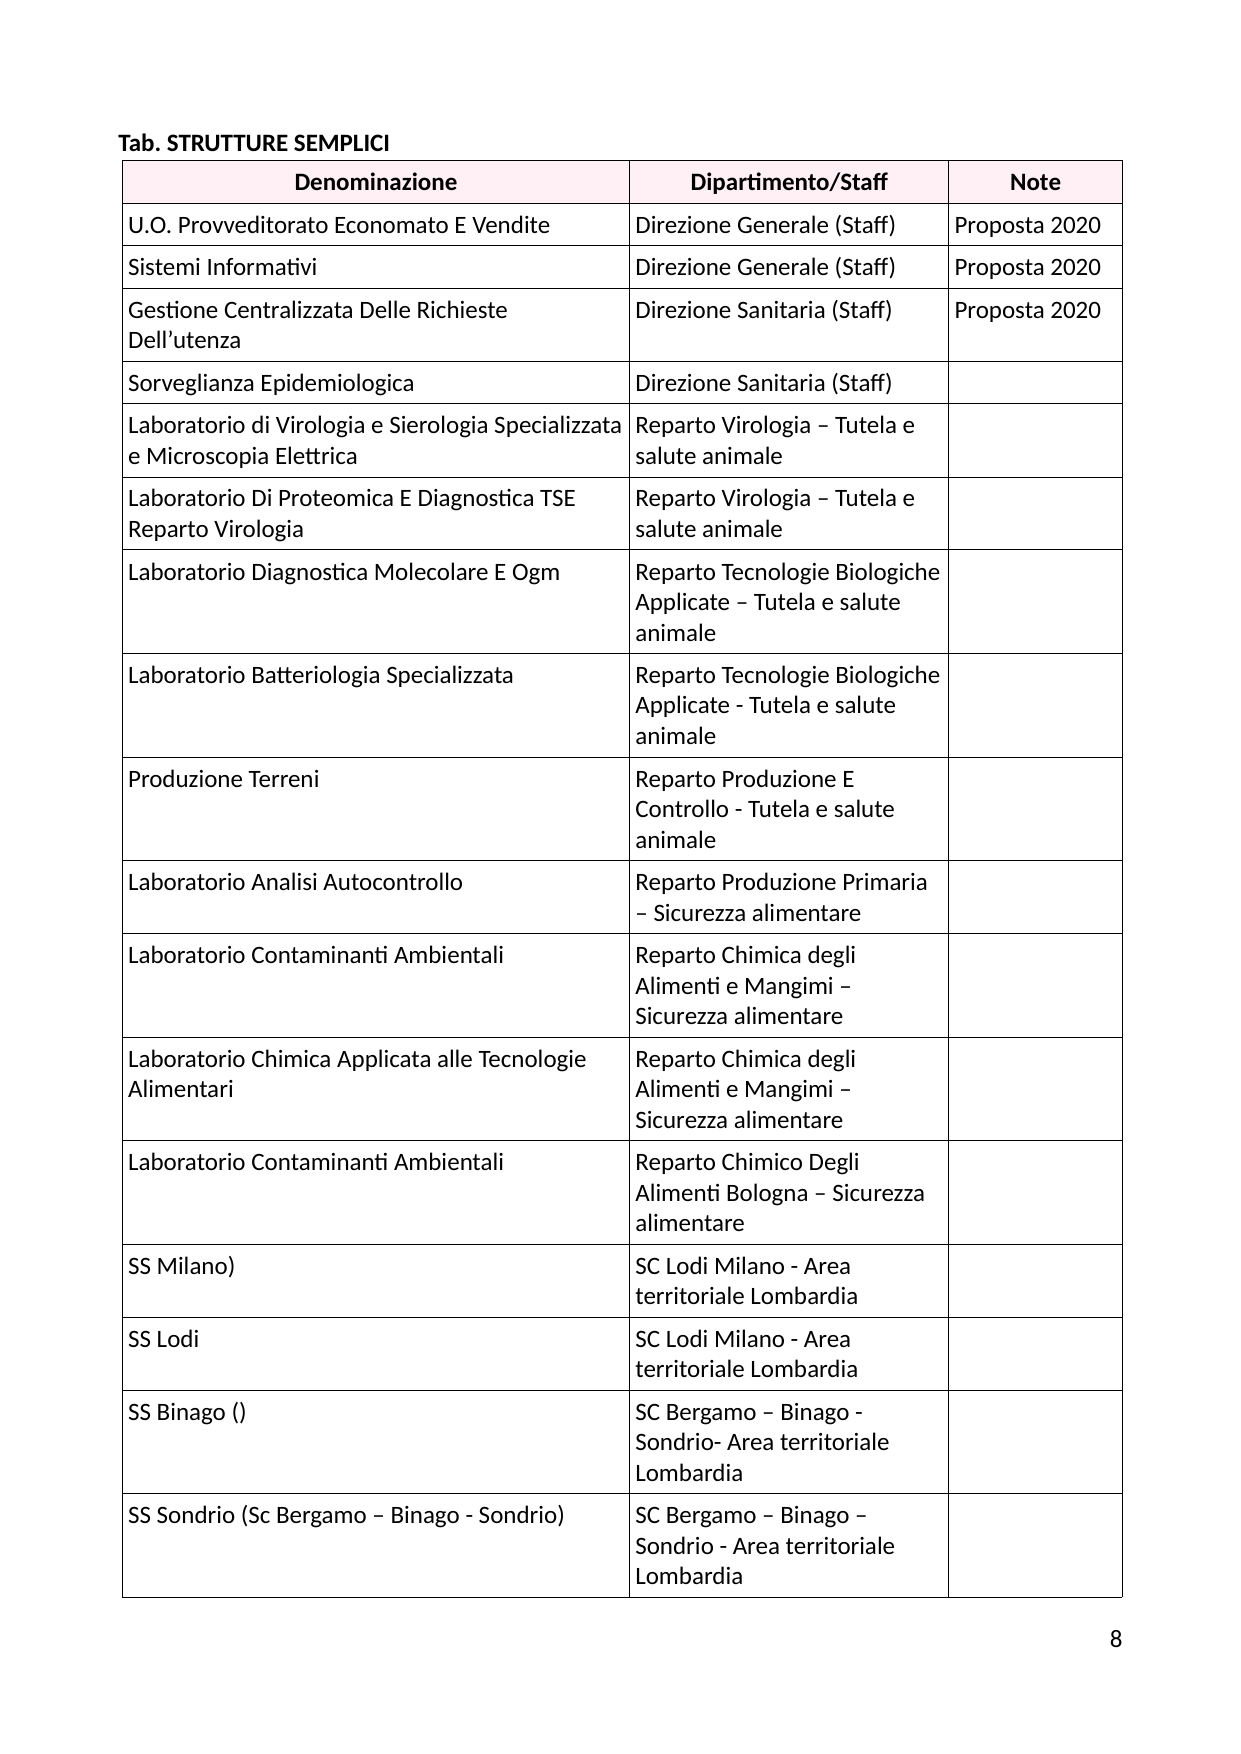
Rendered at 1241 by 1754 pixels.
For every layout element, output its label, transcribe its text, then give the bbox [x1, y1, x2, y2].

table_cell Produzione Terreni [123, 758, 629, 860]
table_cell Reparto Virologia – Tutela e salute animale [630, 478, 948, 549]
table_cell [949, 362, 1122, 403]
table_cell [949, 1318, 1122, 1390]
table_cell [949, 1141, 1122, 1244]
table_cell [949, 861, 1122, 933]
table_cell Laboratorio Contaminanti Ambientali [123, 934, 629, 1037]
table_cell Sistemi Informativi [123, 246, 629, 288]
table_cell [949, 1391, 1122, 1493]
table_header Dipartimento/Staff [630, 161, 948, 203]
table_cell [949, 550, 1122, 653]
table_cell SC Lodi Milano - Area territoriale Lombardia [630, 1245, 948, 1317]
table_cell Proposta 2020 [949, 204, 1122, 245]
table_cell Reparto Tecnologie Biologiche Applicate – Tutela e salute animale [630, 550, 948, 653]
table_cell Laboratorio Di Proteomica E Diagnostica TSE Reparto Virologia [123, 478, 629, 549]
table_cell [949, 654, 1122, 756]
table_cell [949, 1038, 1122, 1140]
table_cell SC Bergamo – Binago - Sondrio- Area territoriale Lombardia [630, 1391, 948, 1493]
table_cell Laboratorio Batteriologia Specializzata [123, 654, 629, 756]
table_cell Laboratorio Contaminanti Ambientali [123, 1141, 629, 1244]
table_cell Laboratorio Diagnostica Molecolare E Ogm [123, 550, 629, 653]
table_cell Direzione Generale (Staff) [630, 246, 948, 288]
text Tab. STRUTTURE SEMPLICI [118, 127, 1122, 158]
table_header Denominazione [123, 161, 629, 203]
table_cell Gestione Centralizzata Delle Richieste Dell’utenza [123, 289, 629, 361]
table_cell [949, 404, 1122, 476]
table_cell U.O. Provveditorato Economato E Vendite [123, 204, 629, 245]
table_cell Reparto Chimica degli Alimenti e Mangimi – Sicurezza alimentare [630, 1038, 948, 1140]
table_cell SC Lodi Milano - Area territoriale Lombardia [630, 1318, 948, 1390]
table_cell [949, 1245, 1122, 1317]
table_cell Reparto Virologia – Tutela e salute animale [630, 404, 948, 476]
table_cell SS Lodi [123, 1318, 629, 1390]
table_cell Reparto Chimica degli Alimenti e Mangimi – Sicurezza alimentare [630, 934, 948, 1037]
table_cell [949, 478, 1122, 549]
table_cell Sorveglianza Epidemiologica [123, 362, 629, 403]
table_cell SS Milano) [123, 1245, 629, 1317]
table_cell SS Sondrio (Sc Bergamo – Binago - Sondrio) [123, 1494, 629, 1597]
table_cell Proposta 2020 [949, 289, 1122, 361]
table_cell Laboratorio Chimica Applicata alle Tecnologie Alimentari [123, 1038, 629, 1140]
table_cell Proposta 2020 [949, 246, 1122, 288]
table_cell Reparto Tecnologie Biologiche Applicate - Tutela e salute animale [630, 654, 948, 756]
table_cell Direzione Sanitaria (Staff) [630, 362, 948, 403]
table_cell Direzione Sanitaria (Staff) [630, 289, 948, 361]
table_cell [949, 1494, 1122, 1597]
table_cell [949, 758, 1122, 860]
table_cell Direzione Generale (Staff) [630, 204, 948, 245]
table_cell Laboratorio di Virologia e Sierologia Specializzata e Microscopia Elettrica [123, 404, 629, 476]
table_cell SS Binago () [123, 1391, 629, 1493]
table_cell Reparto Chimico Degli Alimenti Bologna – Sicurezza alimentare [630, 1141, 948, 1244]
table_cell Laboratorio Analisi Autocontrollo [123, 861, 629, 933]
table_header Note [949, 161, 1122, 203]
table_cell [949, 934, 1122, 1037]
table_cell Reparto Produzione Primaria – Sicurezza alimentare [630, 861, 948, 933]
table_cell SC Bergamo – Binago – Sondrio - Area territoriale Lombardia [630, 1494, 948, 1597]
table_cell Reparto Produzione E Controllo - Tutela e salute animale [630, 758, 948, 860]
